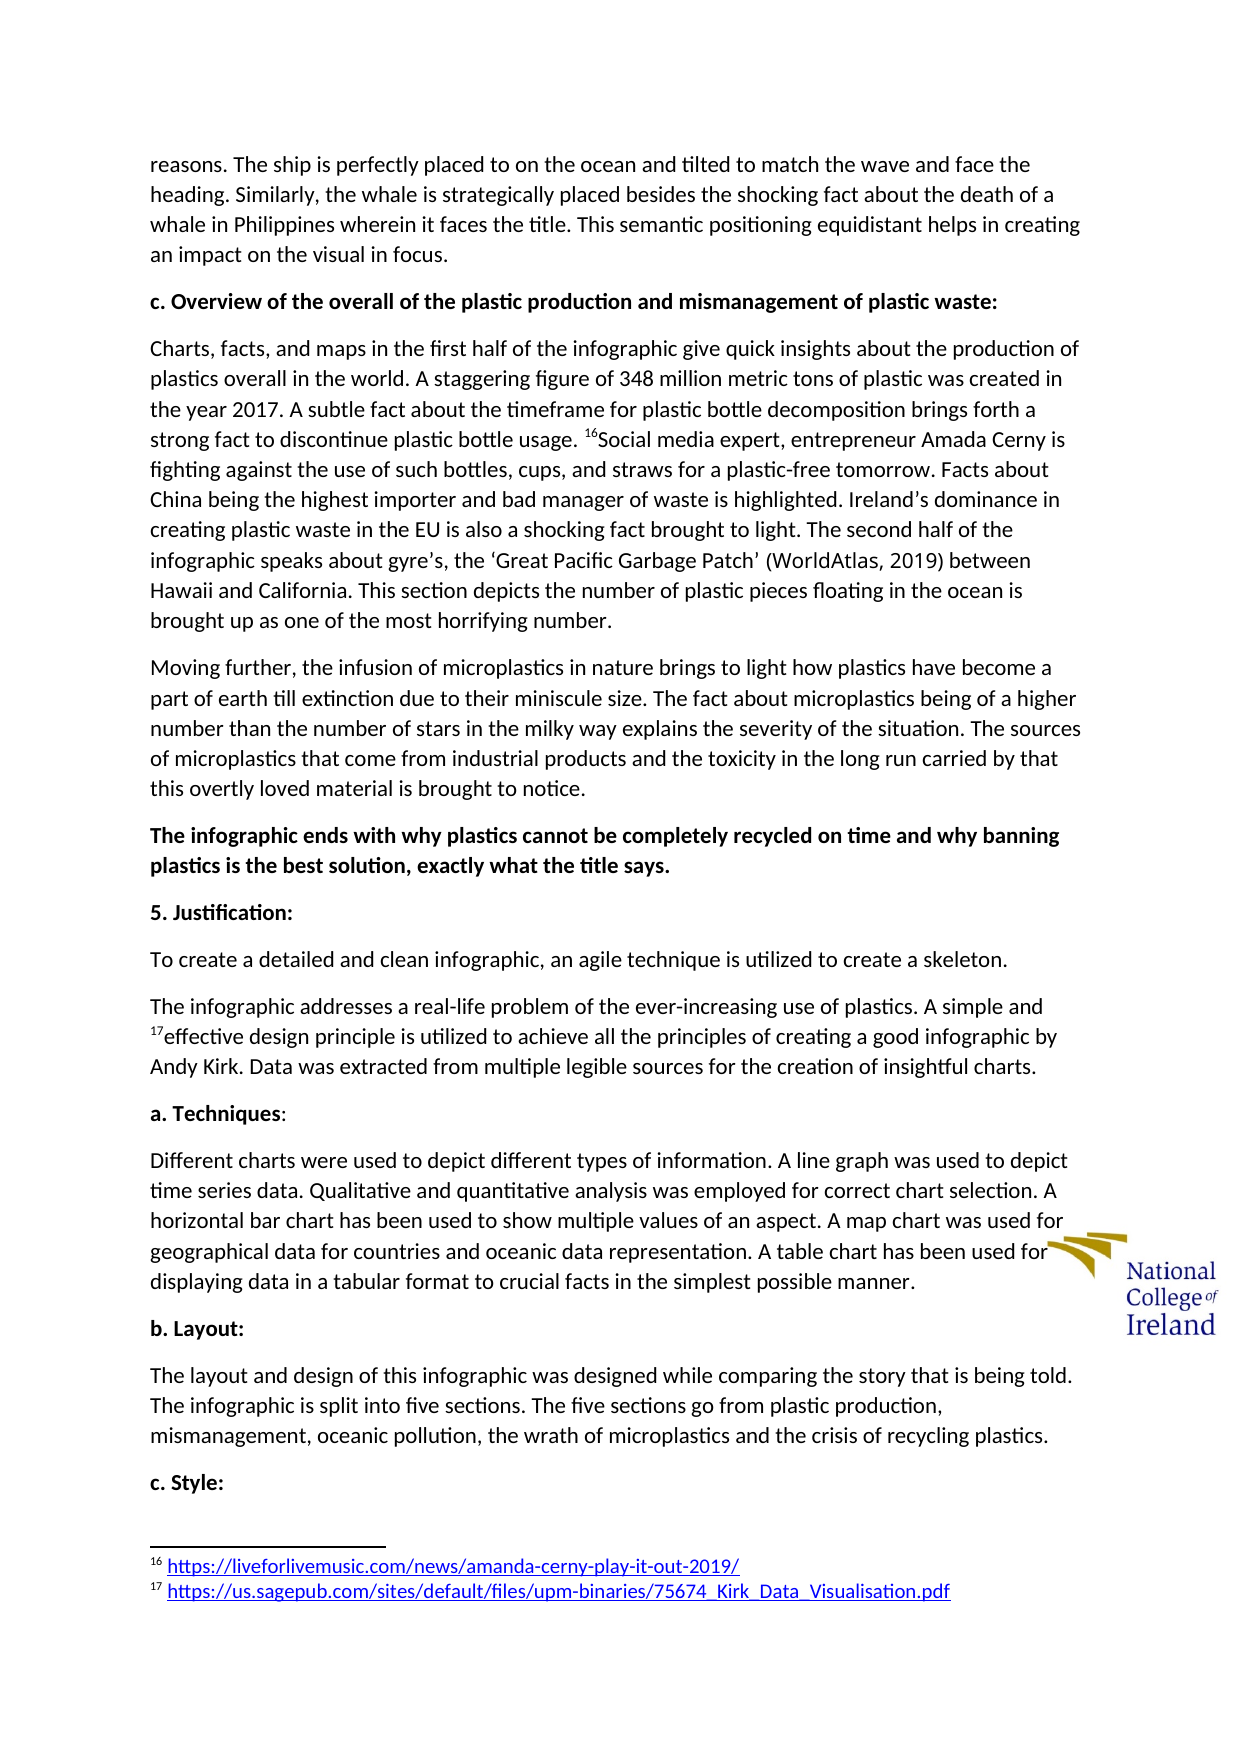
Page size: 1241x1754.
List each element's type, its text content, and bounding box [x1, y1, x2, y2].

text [150, 150, 1090, 269]
text 5. Justification: [150, 898, 1090, 926]
text To create a detailed and clean infographic, an agile technique is utilized to create a skeleton. [150, 945, 1090, 973]
text Charts, facts, and maps in the first half of the infographic give quick insights about the production of plastics overall in the world. A staggering figure of 348 million metric tons of plastic was created in the year 2017. A subtle fact about the timeframe for plastic bottle decomposition brings forth a strong fact to discontinue plastic bottle usage. Social media expert, entrepreneur Amada Cerny is fighting against the use of such bottles, cups, and straws for a plastic-free tomorrow. Facts about China being the highest importer and bad manager of waste is highlighted. Ireland’s dominance in creating plastic waste in the EU is also a shocking fact brought to light. The second half of the infographic speaks about gyre’s, the ‘Great Pacific Garbage Patch’ (WorldAtlas, 2019) between Hawaii and California. This section depicts the number of plastic pieces floating in the ocean is brought up as one of the most horrifying number. [150, 334, 1090, 635]
text c. Overview of the overall of the plastic production and mismanagement of plastic waste: [150, 287, 1090, 316]
text a. Techniques: [150, 1099, 1090, 1127]
text The infographic addresses a real-life problem of the ever-increasing use of plastics. A simple and effective design principle is utilized to achieve all the principles of creating a good infographic by Andy Kirk. Data was extracted from multiple legible sources for the creation of insightful charts. [150, 992, 1090, 1081]
text The layout and design of this infographic was designed while comparing the story that is being told. The infographic is split into five sections. The five sections go from plastic production, mismanagement, oceanic pollution, the wrath of microplastics and the crisis of recycling plastics. [150, 1361, 1090, 1449]
text Different charts were used to depict different types of information. A line graph was used to depict time series data. Qualitative and quantitative analysis was employed for correct chart selection. A horizontal bar chart has been used to show multiple values of an aspect. A map chart was used for geographical data for countries and oceanic data representation. A table chart has been used for displaying data in a tabular format to crucial facts in the simplest possible manner. [150, 1146, 1090, 1295]
text b. Layout: [150, 1314, 1090, 1342]
text The infographic ends with why plastics cannot be completely recycled on time and why banning plastics is the best solution, exactly what the title says. [150, 821, 1090, 879]
text c. Style: [150, 1468, 1090, 1496]
picture [1040, 1213, 1241, 1363]
text Moving further, the infusion of microplastics in nature brings to light how plastics have become a part of earth till extinction due to their miniscule size. The fact about microplastics being of a higher number than the number of stars in the milky way explains the severity of the situation. The sources of microplastics that come from industrial products and the toxicity in the long run carried by that this overtly loved material is brought to notice. [150, 653, 1090, 802]
